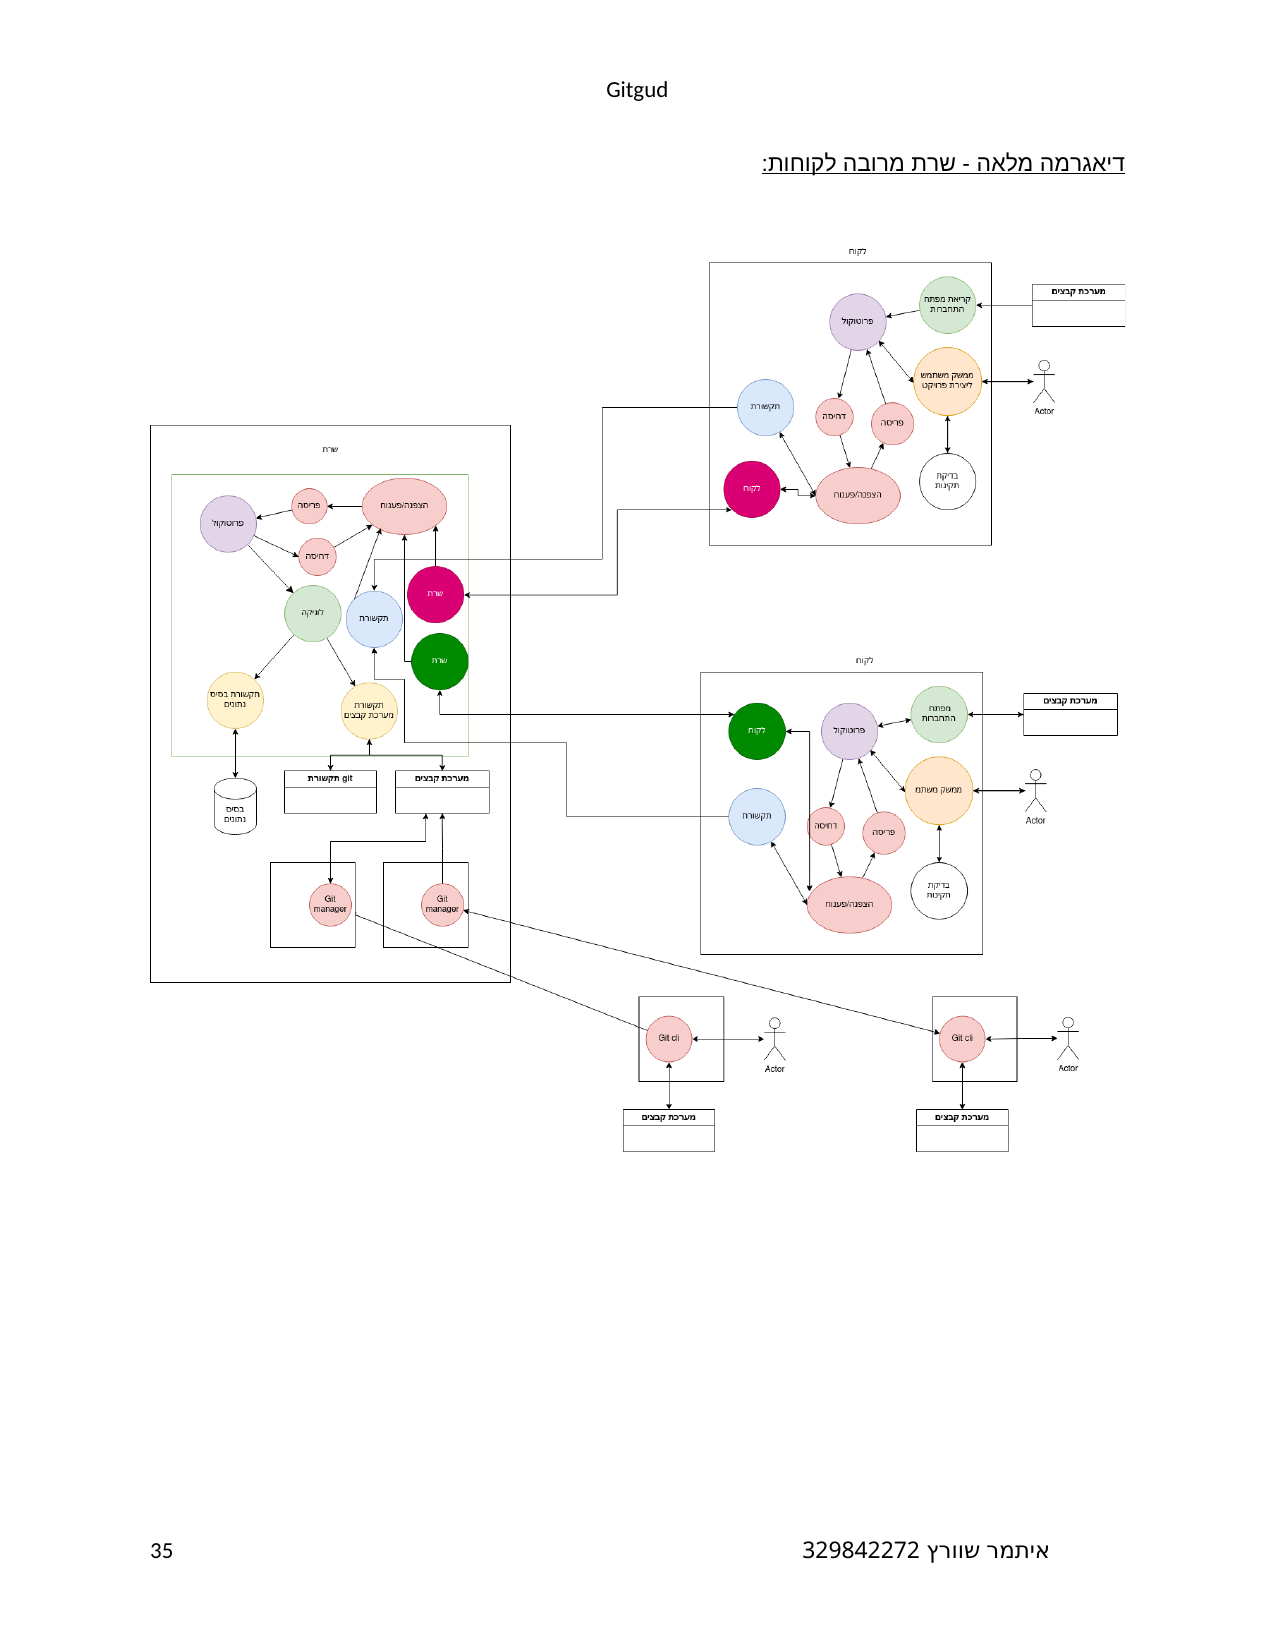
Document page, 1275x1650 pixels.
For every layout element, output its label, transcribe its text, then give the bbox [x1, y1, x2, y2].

text דיאגרמה מלאה - שרת מרובה לקוחות: [150, 150, 1125, 176]
picture [150, 242, 1125, 1152]
